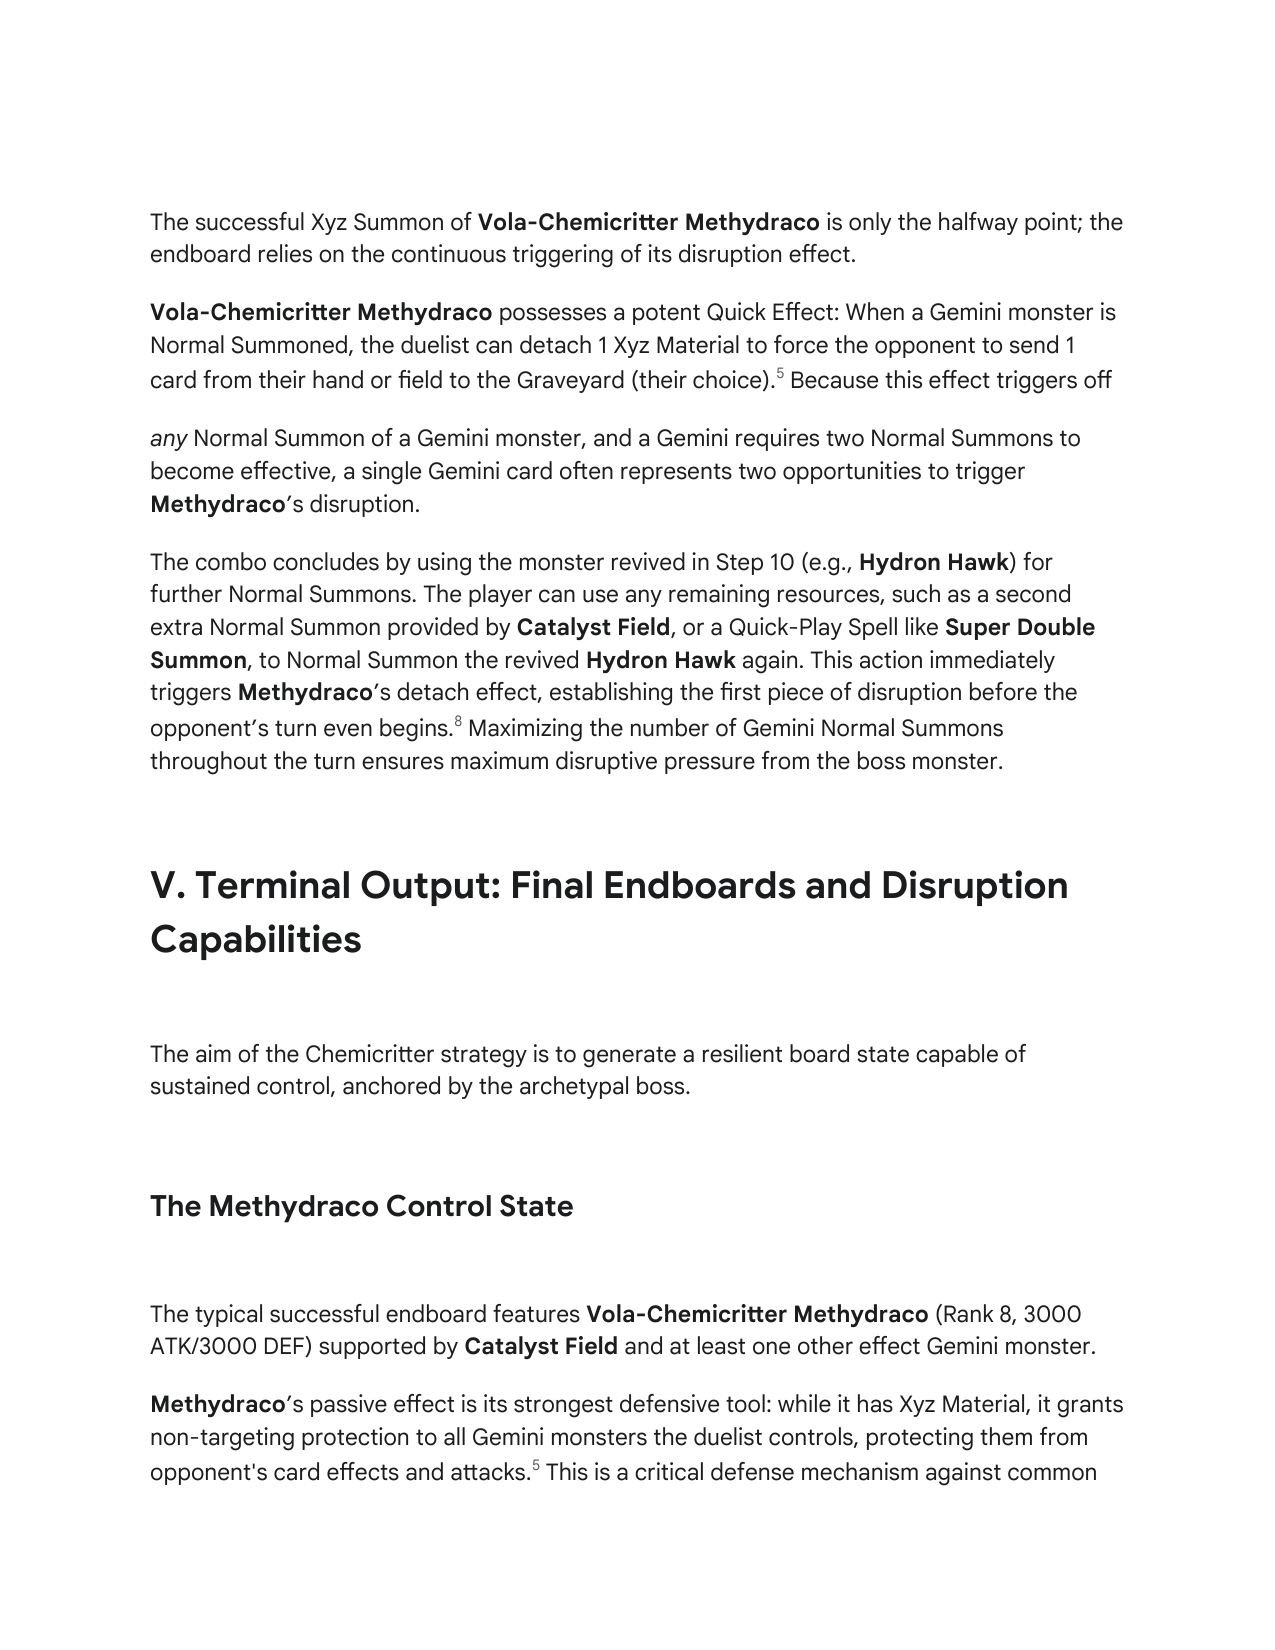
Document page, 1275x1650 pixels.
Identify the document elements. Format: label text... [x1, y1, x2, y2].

text The successful Xyz Summon of Vola-Chemicritter Methydraco is only the halfway point; the endboard relies on the continuous triggering of its disruption effect. [150, 208, 1125, 269]
text Vola-Chemicritter Methydraco possesses a potent Quick Effect: When a Gemini monster is Normal Summoned, the duelist can detach 1 Xyz Material to force the opponent to send 1 card from their hand or field to the Graveyard (their choice).5 Because this effect triggers off [150, 298, 1125, 395]
text The combo concludes by using the monster revived in Step 10 (e.g., Hydron Hawk) for further Normal Summons. The player can use any remaining resources, such as a second extra Normal Summon provided by Catalyst Field, or a Quick-Play Spell like Super Double Summon, to Normal Summon the revived Hydron Hawk again. This action immediately triggers Methydraco’s detach effect, establishing the first piece of disruption before the opponent’s turn even begins.8 Maximizing the number of Gemini Normal Summons throughout the turn ensures maximum disruptive pressure from the boss monster. [150, 548, 1125, 776]
subtitle V. Terminal Output: Final Endboards and Disruption Capabilities [150, 862, 1125, 963]
subtitle The Methydraco Control State [150, 1188, 1125, 1224]
text any Normal Summon of a Gemini monster, and a Gemini requires two Normal Summons to become effective, a single Gemini card often represents two opportunities to trigger Methydraco’s disruption. [150, 425, 1125, 519]
text The typical successful endboard features Vola-Chemicritter Methydraco (Rank 8, 3000 ATK/3000 DEF) supported by Catalyst Field and at least one other effect Gemini monster. [150, 1300, 1125, 1361]
text The aim of the Chemicritter strategy is to generate a resilient board state capable of sustained control, anchored by the archetypal boss. [150, 1040, 1125, 1101]
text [150, 1390, 1125, 1487]
